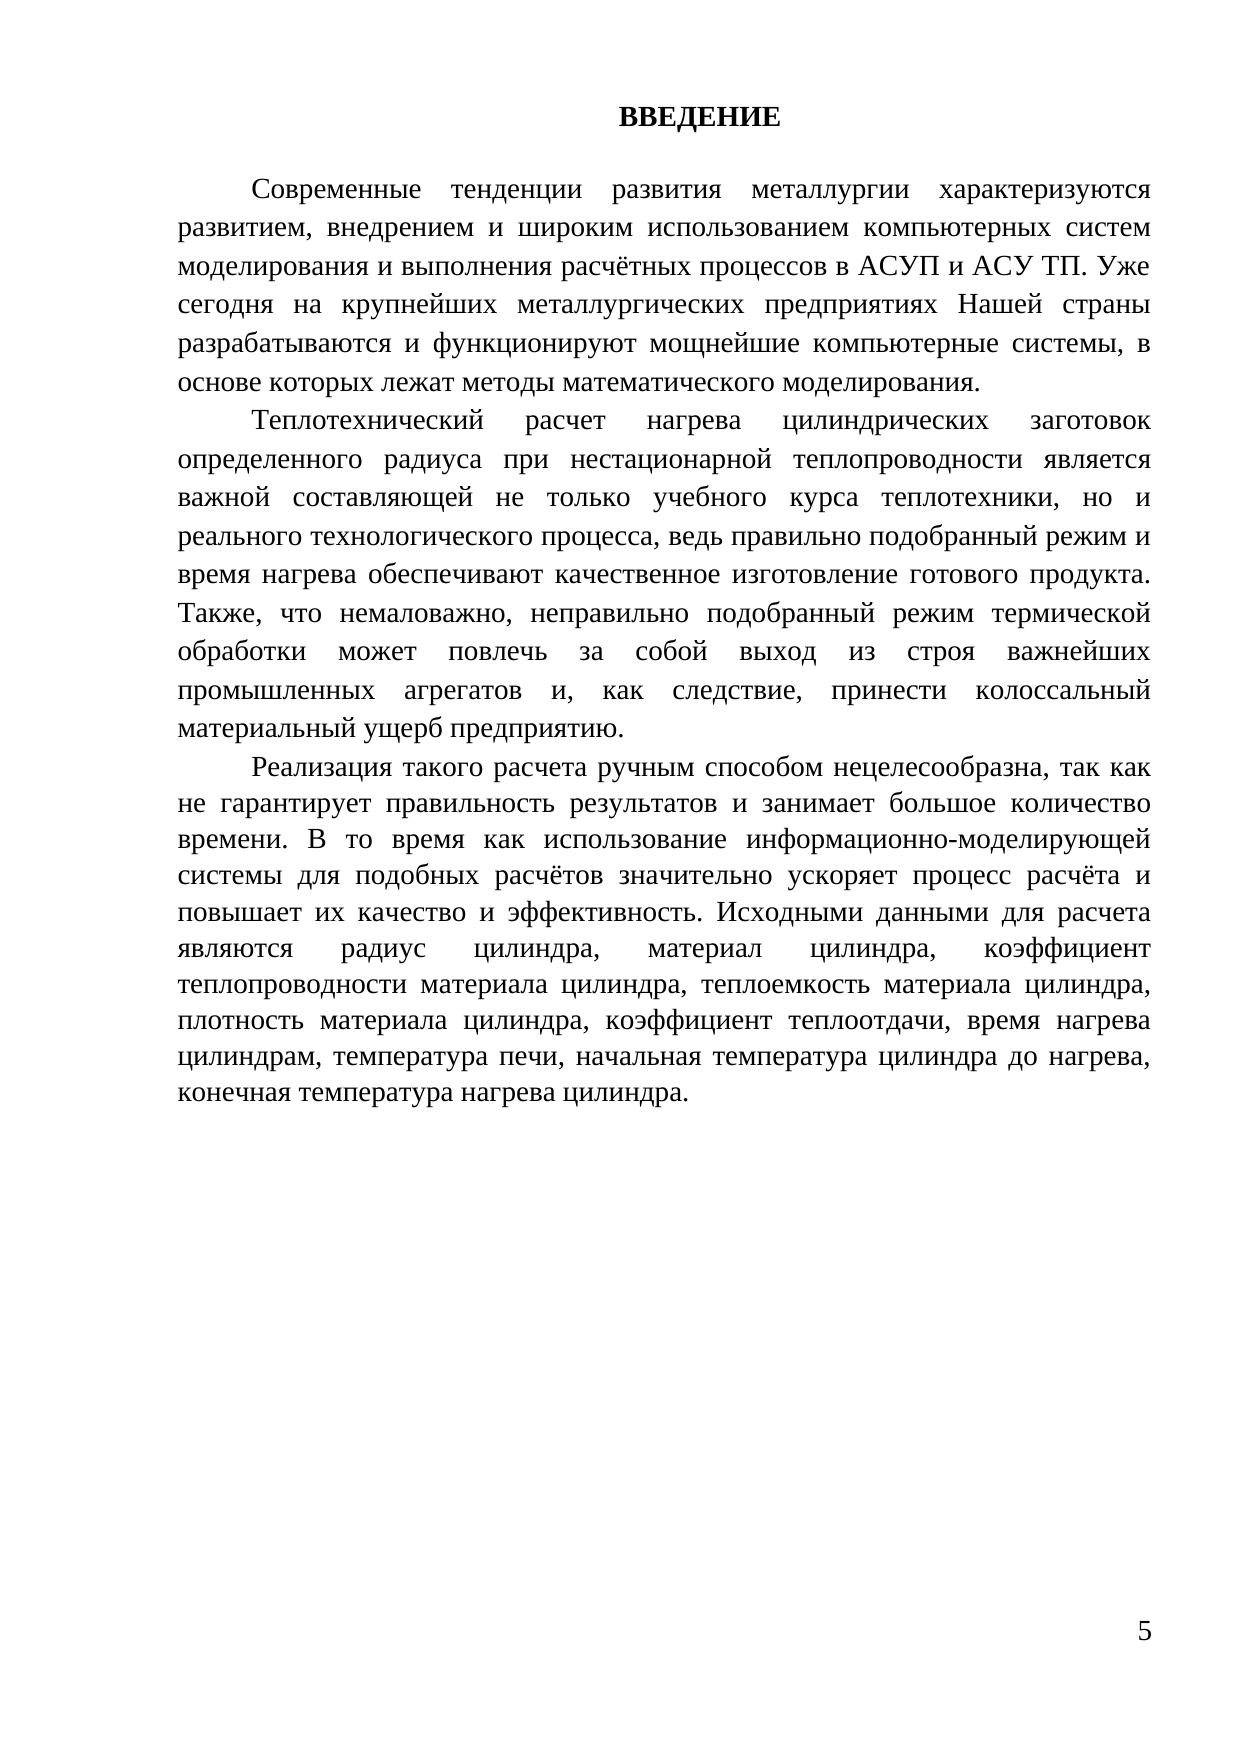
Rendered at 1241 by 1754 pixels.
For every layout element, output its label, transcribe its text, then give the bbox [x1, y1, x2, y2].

subtitle ВВЕДЕНИЕ [177, 99, 1152, 132]
text Современные тенденции развития металлургии характеризуются развитием, внедрением и широким использованием компьютерных систем моделирования и выполнения расчётных процессов в АСУП и АСУ ТП. Уже сегодня на крупнейших металлургических предприятиях Нашей страны разрабатываются и функционируют мощнейшие компьютерные системы, в основе которых лежат методы математического моделирования. [177, 171, 1152, 397]
text Реализация такого расчета ручным способом нецелесообразна, так как не гарантирует правильность результатов и занимает большое количество времени. В то время как использование информационно-моделирующей системы для подобных расчётов значительно ускоряет процесс расчёта и повышает их качество и эффективность. Исходными данными для расчета являются радиус цилиндра, материал цилиндра, коэффициент теплопроводности материала цилиндра, теплоемкость материала цилиндра, плотность материала цилиндра, коэффициент теплоотдачи, время нагрева цилиндрам, температура печи, начальная температура цилиндра до нагрева, конечная температура нагрева цилиндра. [177, 749, 1152, 1108]
text Теплотехнический расчет нагрева цилиндрических заготовок определенного радиуса при нестационарной теплопроводности является важной составляющей не только учебного курса теплотехники, но и реального технологического процесса, ведь правильно подобранный режим и время нагрева обеспечивают качественное изготовление готового продукта. Также, что немаловажно, неправильно подобранный режим термической обработки может повлечь за собой выход из строя важнейших промышленных агрегатов и, как следствие, принести колоссальный материальный ущерб предприятию. [177, 402, 1152, 744]
